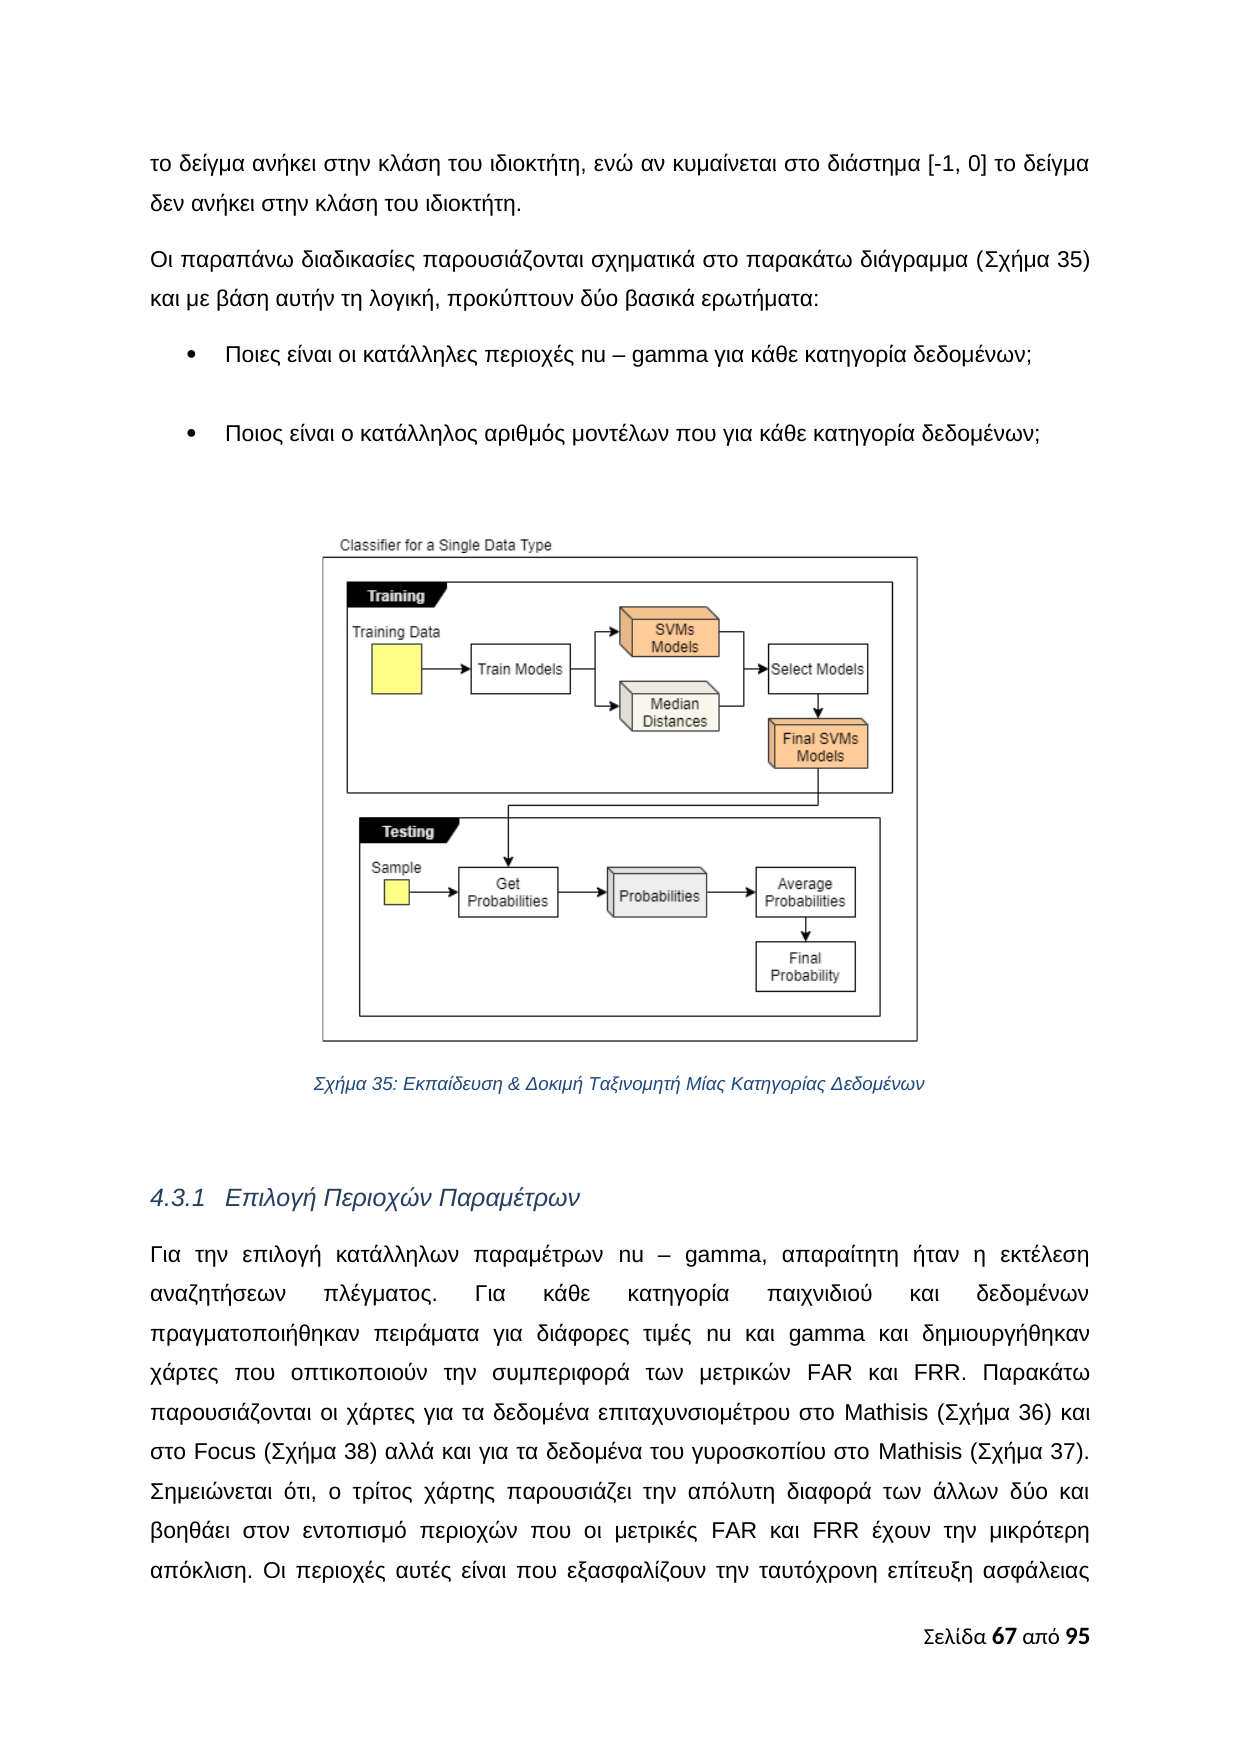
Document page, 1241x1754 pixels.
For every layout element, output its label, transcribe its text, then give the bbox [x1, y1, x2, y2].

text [150, 1241, 1090, 1583]
list Ποιες είναι οι κατάλληλες περιοχές nu – gamma για κάθε κατηγορία δεδομένων; [187, 341, 1090, 368]
subtitle Επιλογή Περιοχών Παραμέτρων [150, 1183, 1090, 1212]
list Ποιος είναι ο κατάλληλος αριθμός μοντέλων που για κάθε κατηγορία δεδομένων; [187, 420, 1090, 447]
text Οι παραπάνω διαδικασίες παρουσιάζονται σχηματικά στο παρακάτω διάγραμμα (Σχήμα 35) και με βάση αυτήν τη λογική, προκύπτουν δύο βασικά ερωτήματα: [150, 246, 1090, 311]
text Σχήμα 35: Εκπαίδευση & Δοκιμή Ταξινομητή Μίας Κατηγορίας Δεδομένων [150, 1073, 1090, 1095]
picture [322, 532, 918, 1043]
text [150, 150, 1090, 216]
